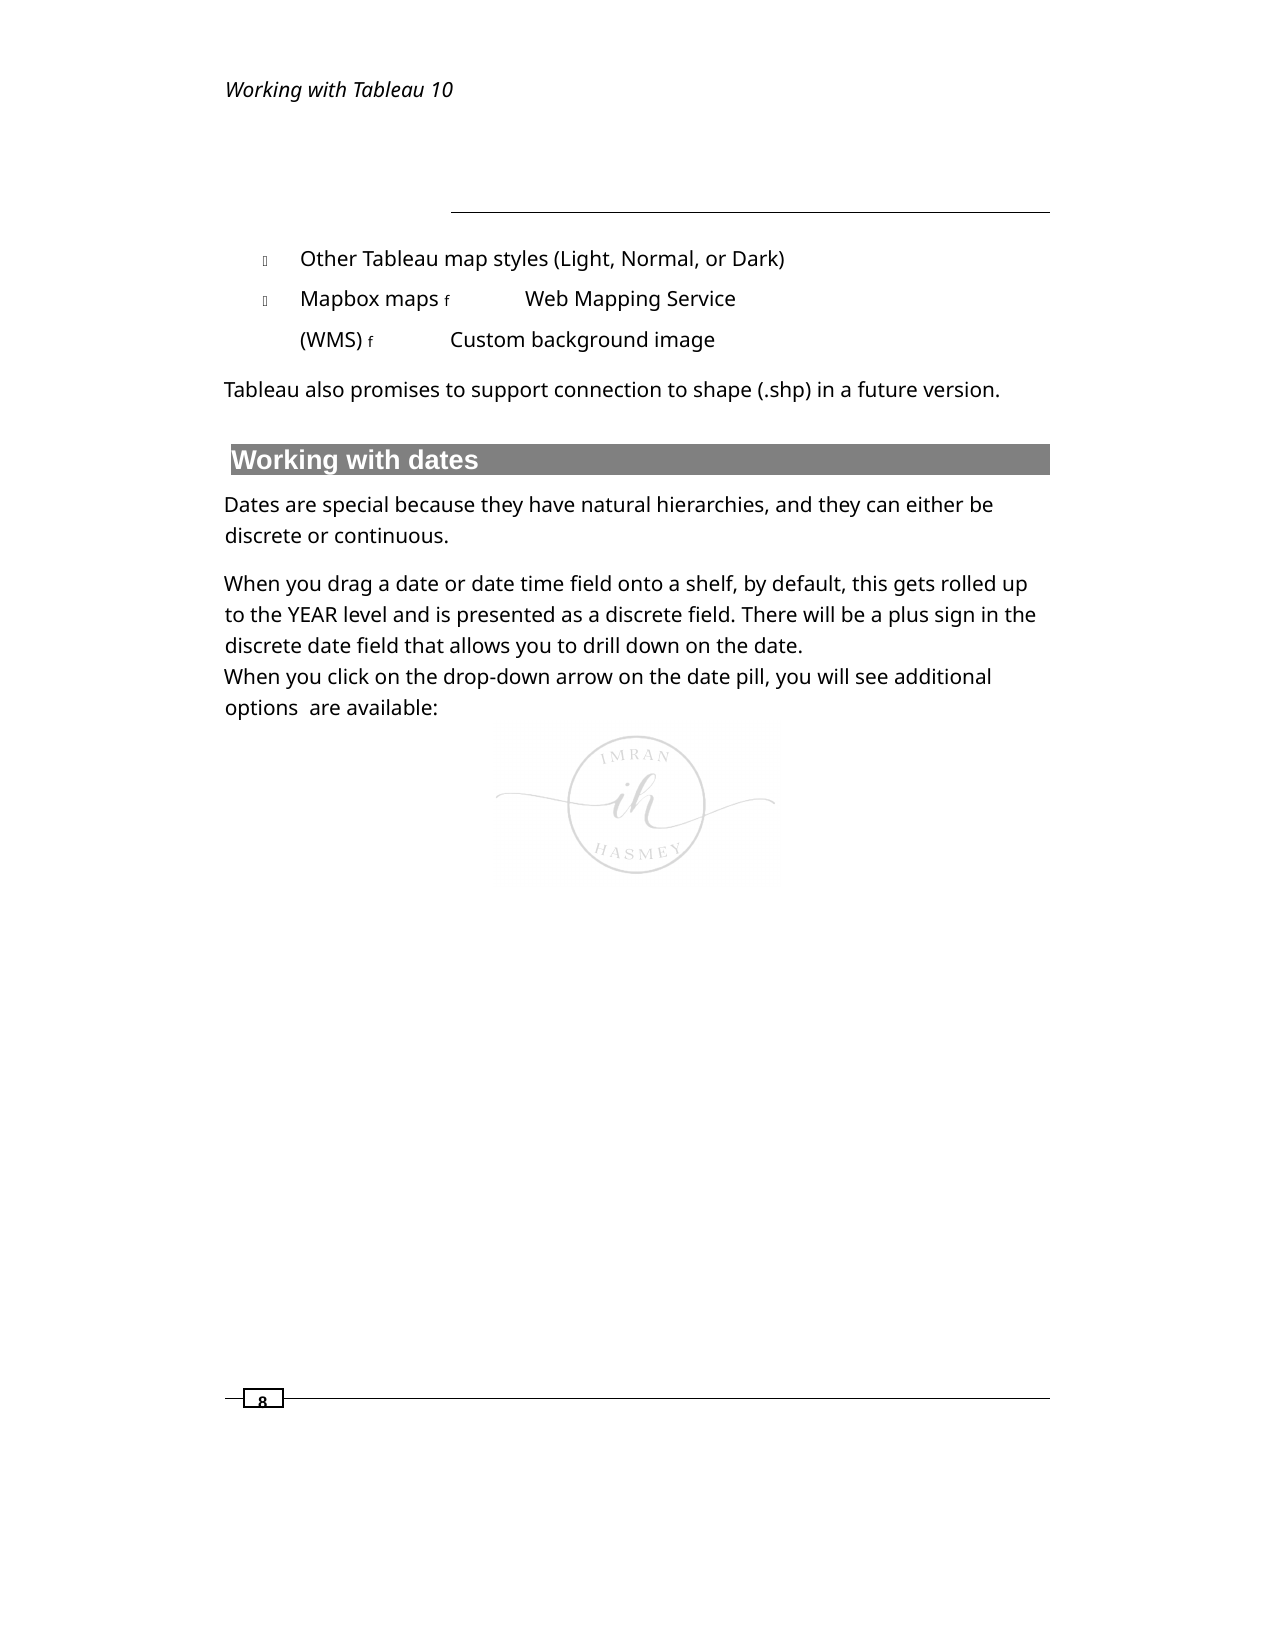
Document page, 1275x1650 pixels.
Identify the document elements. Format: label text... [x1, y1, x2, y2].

text When you click on the drop-down arrow on the date pill, you will see additional options are available: [223, 662, 1017, 722]
text When you drag a date or date time field onto a shelf, by default, this gets rolled up to the YEAR level and is presented as a discrete field. There will be a plus sign in the discrete date field that allows you to drill down on the date. [223, 569, 1049, 659]
text Dates are special because they have natural hierarchies, and they can either be discrete or continuous. [223, 490, 1049, 549]
list Mapbox maps f Web Mapping Service (WMS) f Custom background image [262, 284, 801, 353]
subtitle Working with dates [231, 444, 1050, 475]
list Other Tableau map styles (Light, Normal, or Dark) [262, 244, 801, 273]
text Tableau also promises to support connection to shape (.shp) in a future version. [223, 375, 1049, 403]
